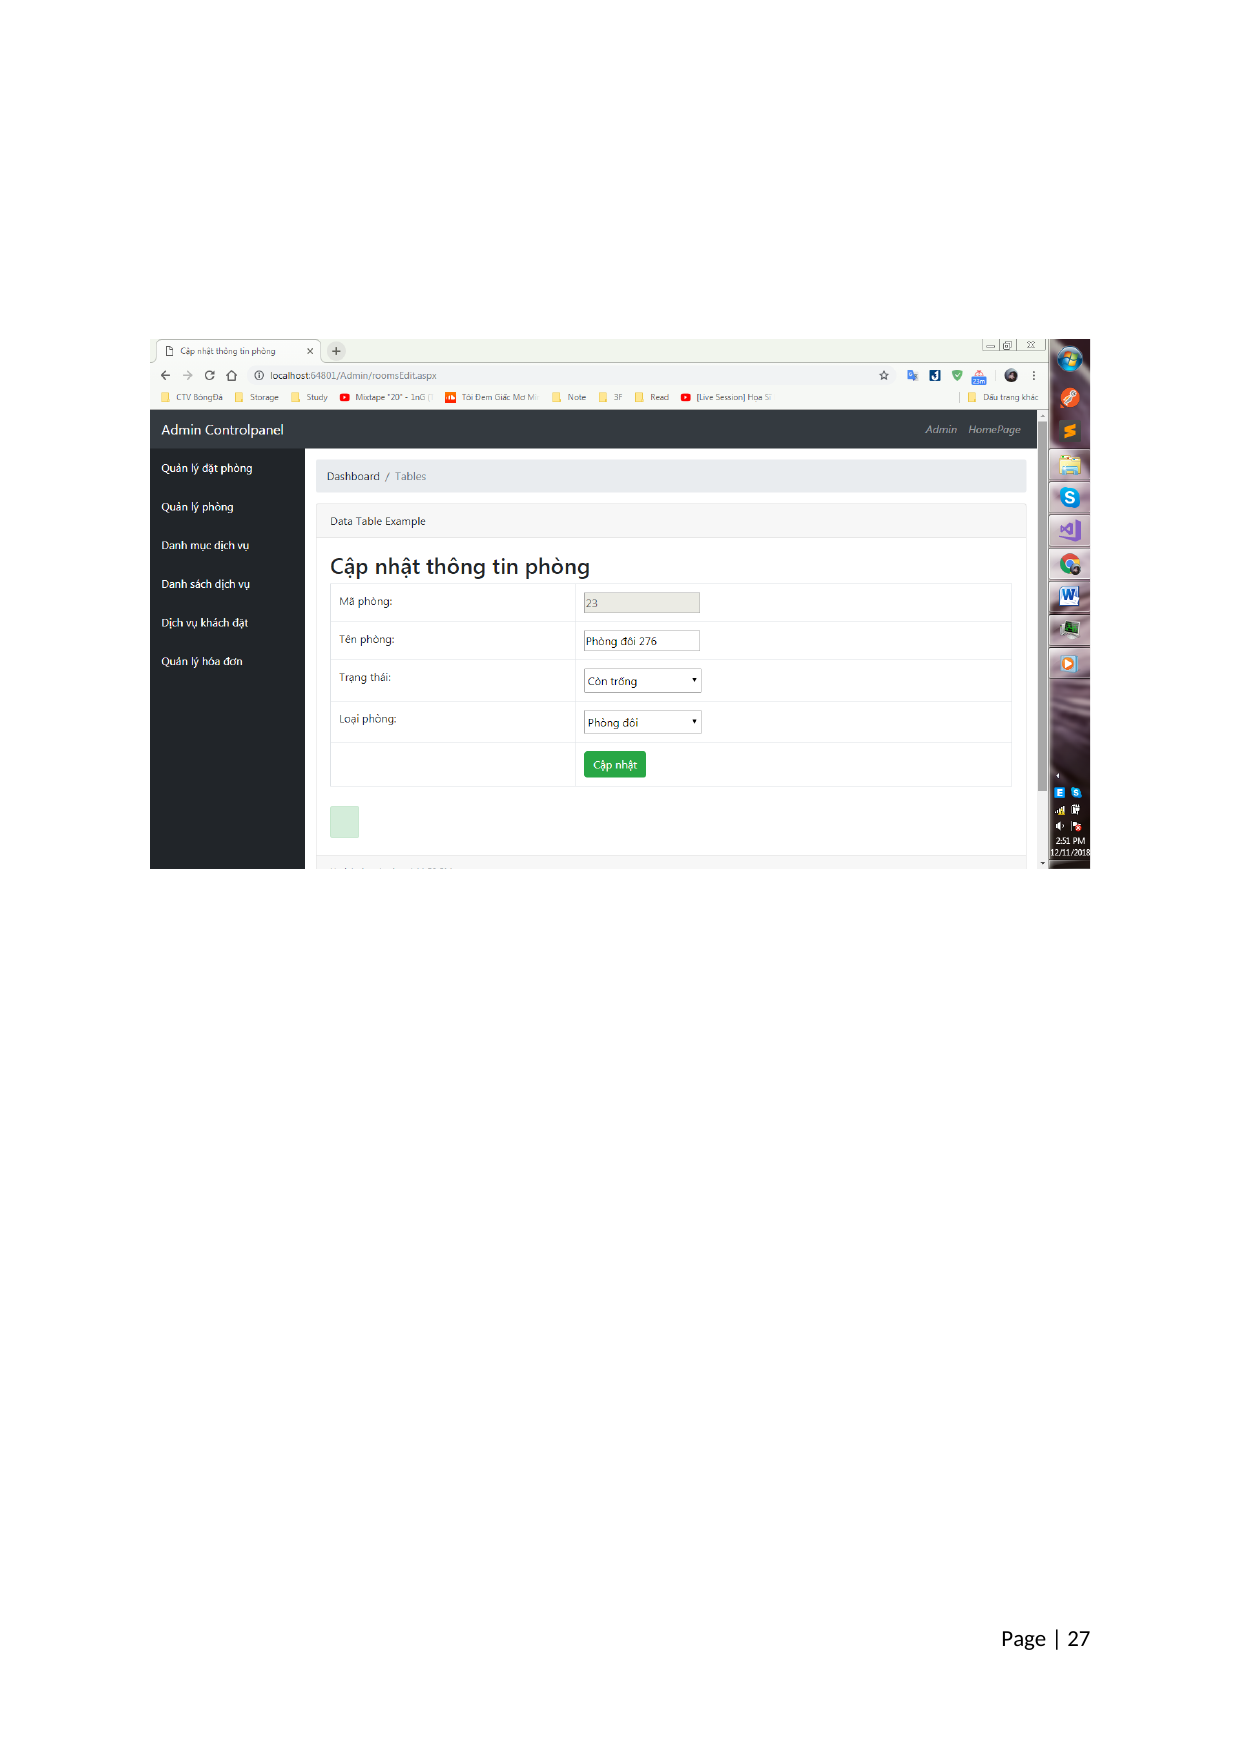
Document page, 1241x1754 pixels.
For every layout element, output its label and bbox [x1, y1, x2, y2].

picture [150, 339, 1091, 869]
